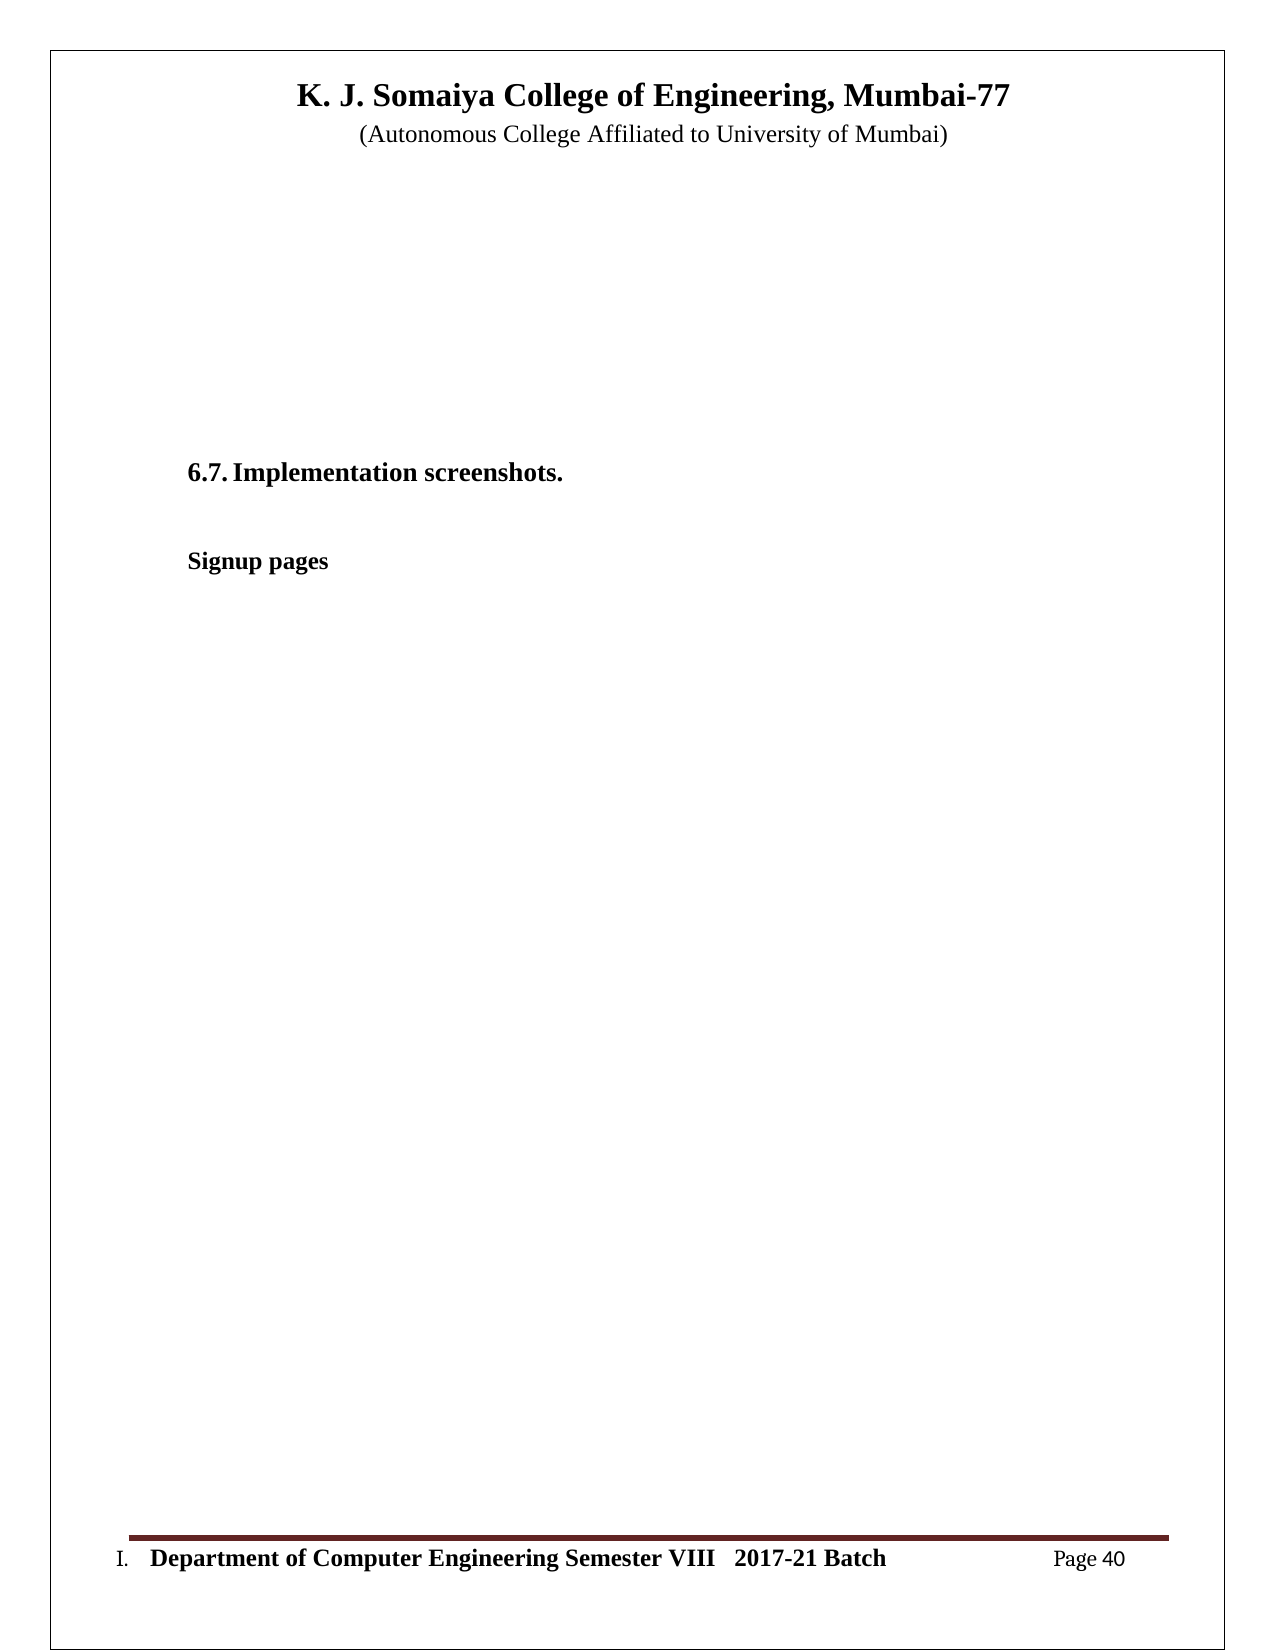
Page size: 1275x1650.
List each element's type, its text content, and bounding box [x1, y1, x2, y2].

subtitle Implementation screenshots. [187, 456, 1157, 487]
text Signup pages [187, 546, 1157, 575]
